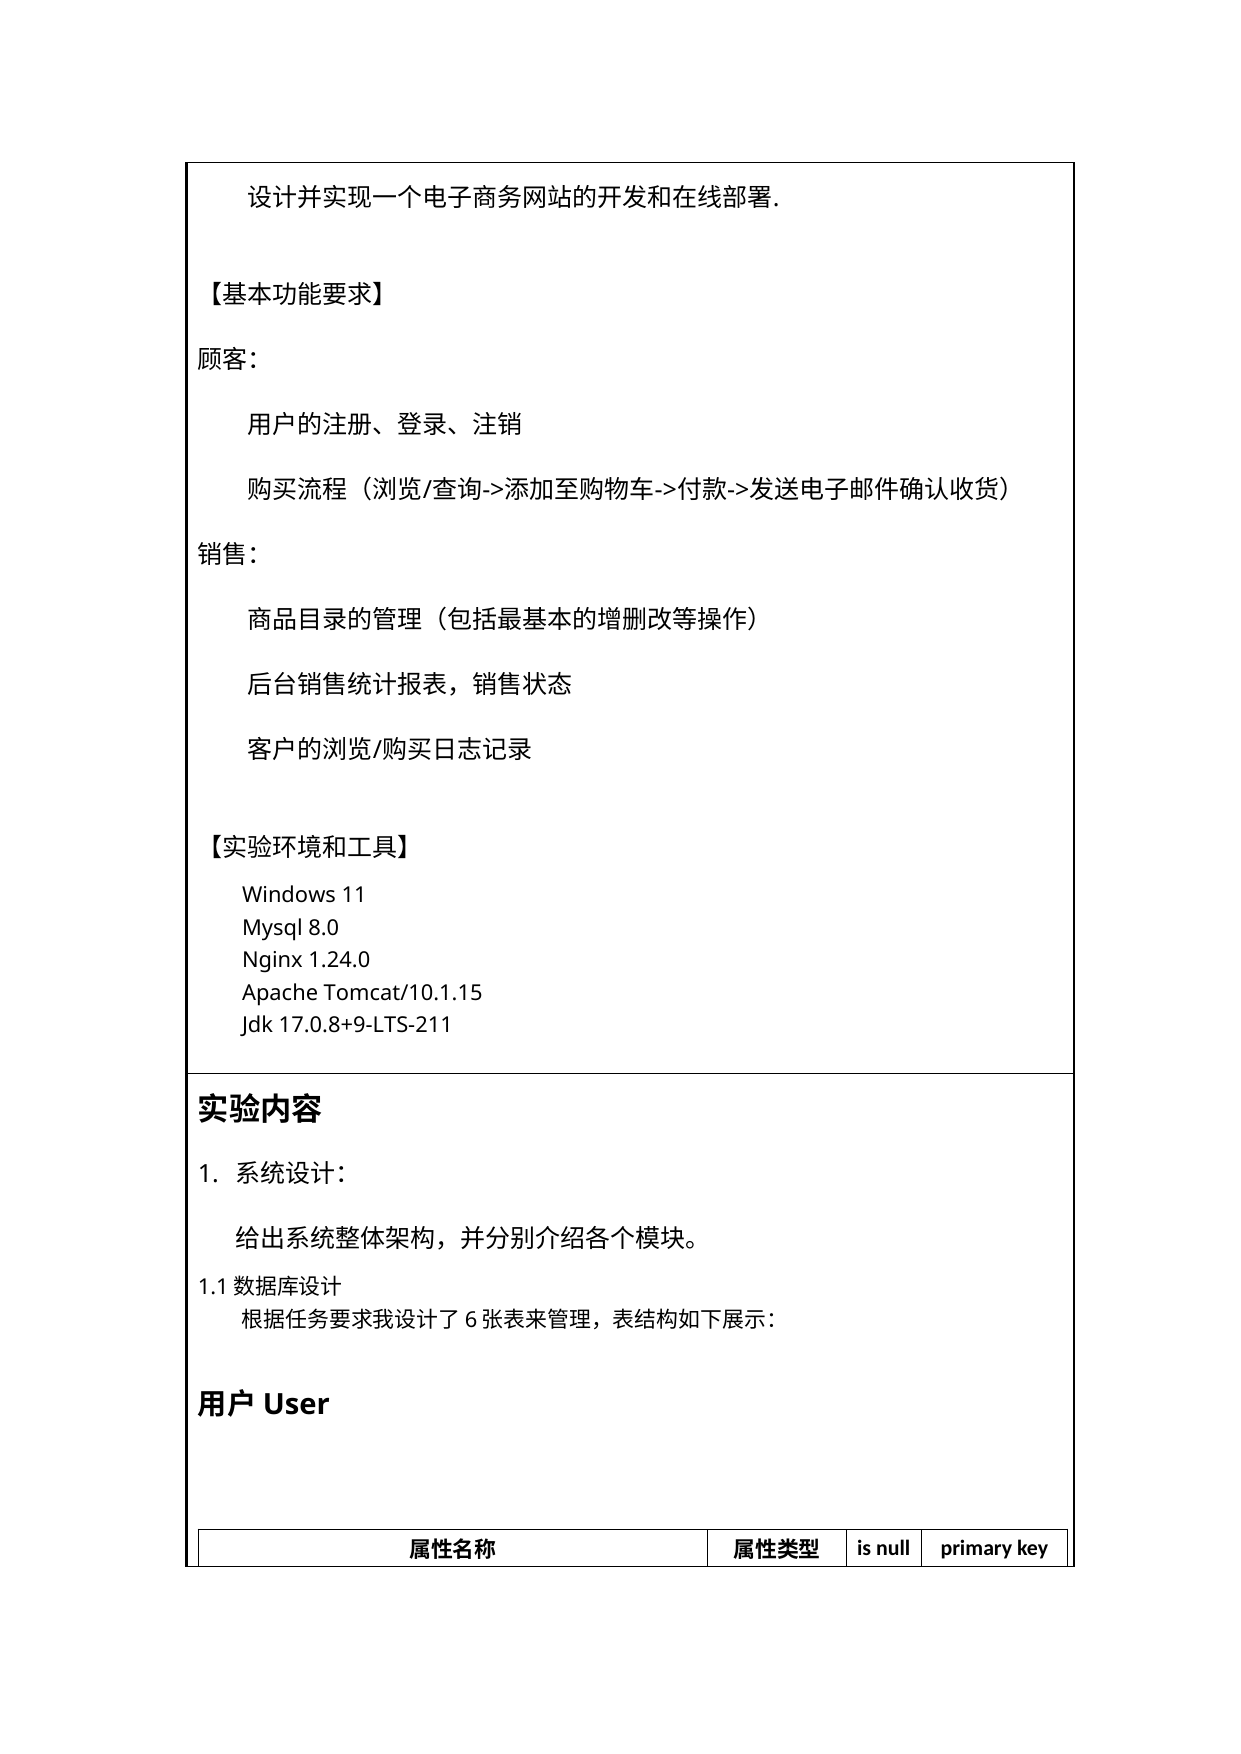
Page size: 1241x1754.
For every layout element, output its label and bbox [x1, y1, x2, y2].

table_cell [188, 1074, 1073, 1566]
table_cell [188, 163, 1073, 1073]
